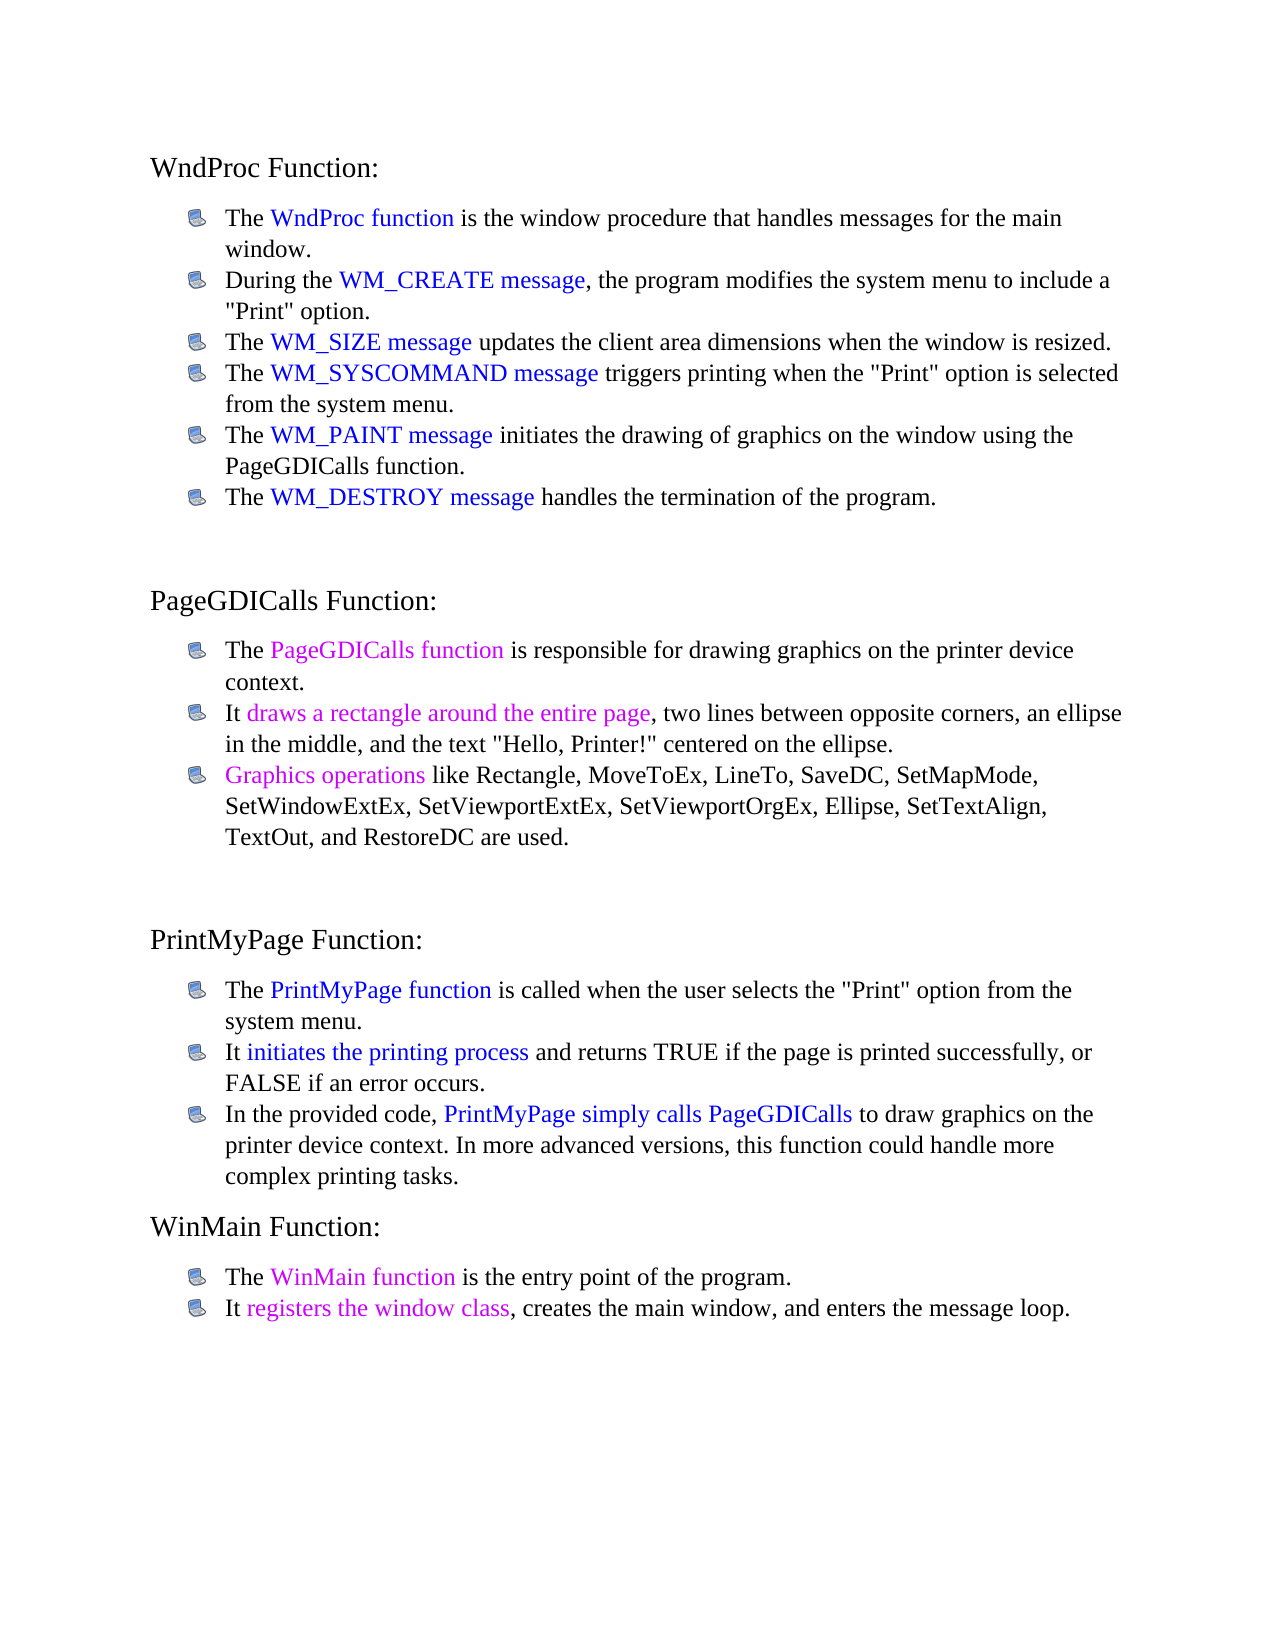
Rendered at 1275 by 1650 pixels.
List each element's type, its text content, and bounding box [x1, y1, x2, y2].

picture [188, 766, 206, 784]
list The WM_SIZE message updates the client area dimensions when the window is resized. [187, 327, 1125, 356]
picture [188, 271, 206, 289]
picture [188, 209, 206, 227]
list During the WM_CREATE message, the program modifies the system menu to include a "Print" option. [187, 265, 1125, 325]
list The WndProc function is the window procedure that handles messages for the main window. [187, 203, 1125, 263]
picture [188, 489, 206, 506]
picture [188, 642, 206, 659]
list The WinMain function is the entry point of the program. [187, 1262, 1125, 1291]
picture [188, 1044, 206, 1061]
picture [188, 364, 206, 382]
list In the provided code, PrintMyPage simply calls PageGDICalls to draw graphics on the printer device context. In more advanced versions, this function could handle more complex printing tasks. [187, 1099, 1125, 1190]
picture [188, 704, 206, 721]
list It registers the window class, creates the main window, and enters the message loop. [187, 1293, 1125, 1322]
text WndProc Function: [150, 150, 1125, 183]
picture [188, 1299, 206, 1317]
text PageGDICalls Function: [150, 583, 1125, 616]
picture [188, 333, 206, 351]
list The PageGDICalls function is responsible for drawing graphics on the printer device context. [187, 636, 1125, 695]
list The WM_DESTROY message handles the termination of the program. [187, 482, 1125, 511]
picture [188, 981, 206, 999]
list It initiates the printing process and returns TRUE if the page is printed successfully, or FALSE if an error occurs. [187, 1037, 1125, 1097]
text PrintMyPage Function: [150, 922, 1125, 956]
list The PrintMyPage function is called when the user selects the "Print" option from the system menu. [187, 975, 1125, 1035]
list The WM_PAINT message initiates the drawing of graphics on the window using the PageGDICalls function. [187, 420, 1125, 480]
picture [188, 1268, 206, 1286]
text WinMain Function: [150, 1209, 1125, 1243]
picture [188, 426, 206, 444]
list It draws a rectangle around the entire page, two lines between opposite corners, an ellipse in the middle, and the text "Hello, Printer!" centered on the ellipse. [187, 698, 1125, 757]
picture [188, 1106, 206, 1123]
list The WM_SYSCOMMAND message triggers printing when the "Print" option is selected from the system menu. [187, 358, 1125, 418]
list Graphics operations like Rectangle, MoveToEx, LineTo, SaveDC, SetMapMode, SetWindowExtEx, SetViewportExtEx, SetViewportOrgEx, Ellipse, SetTextAlign, TextOut, and RestoreDC are used. [187, 760, 1125, 851]
